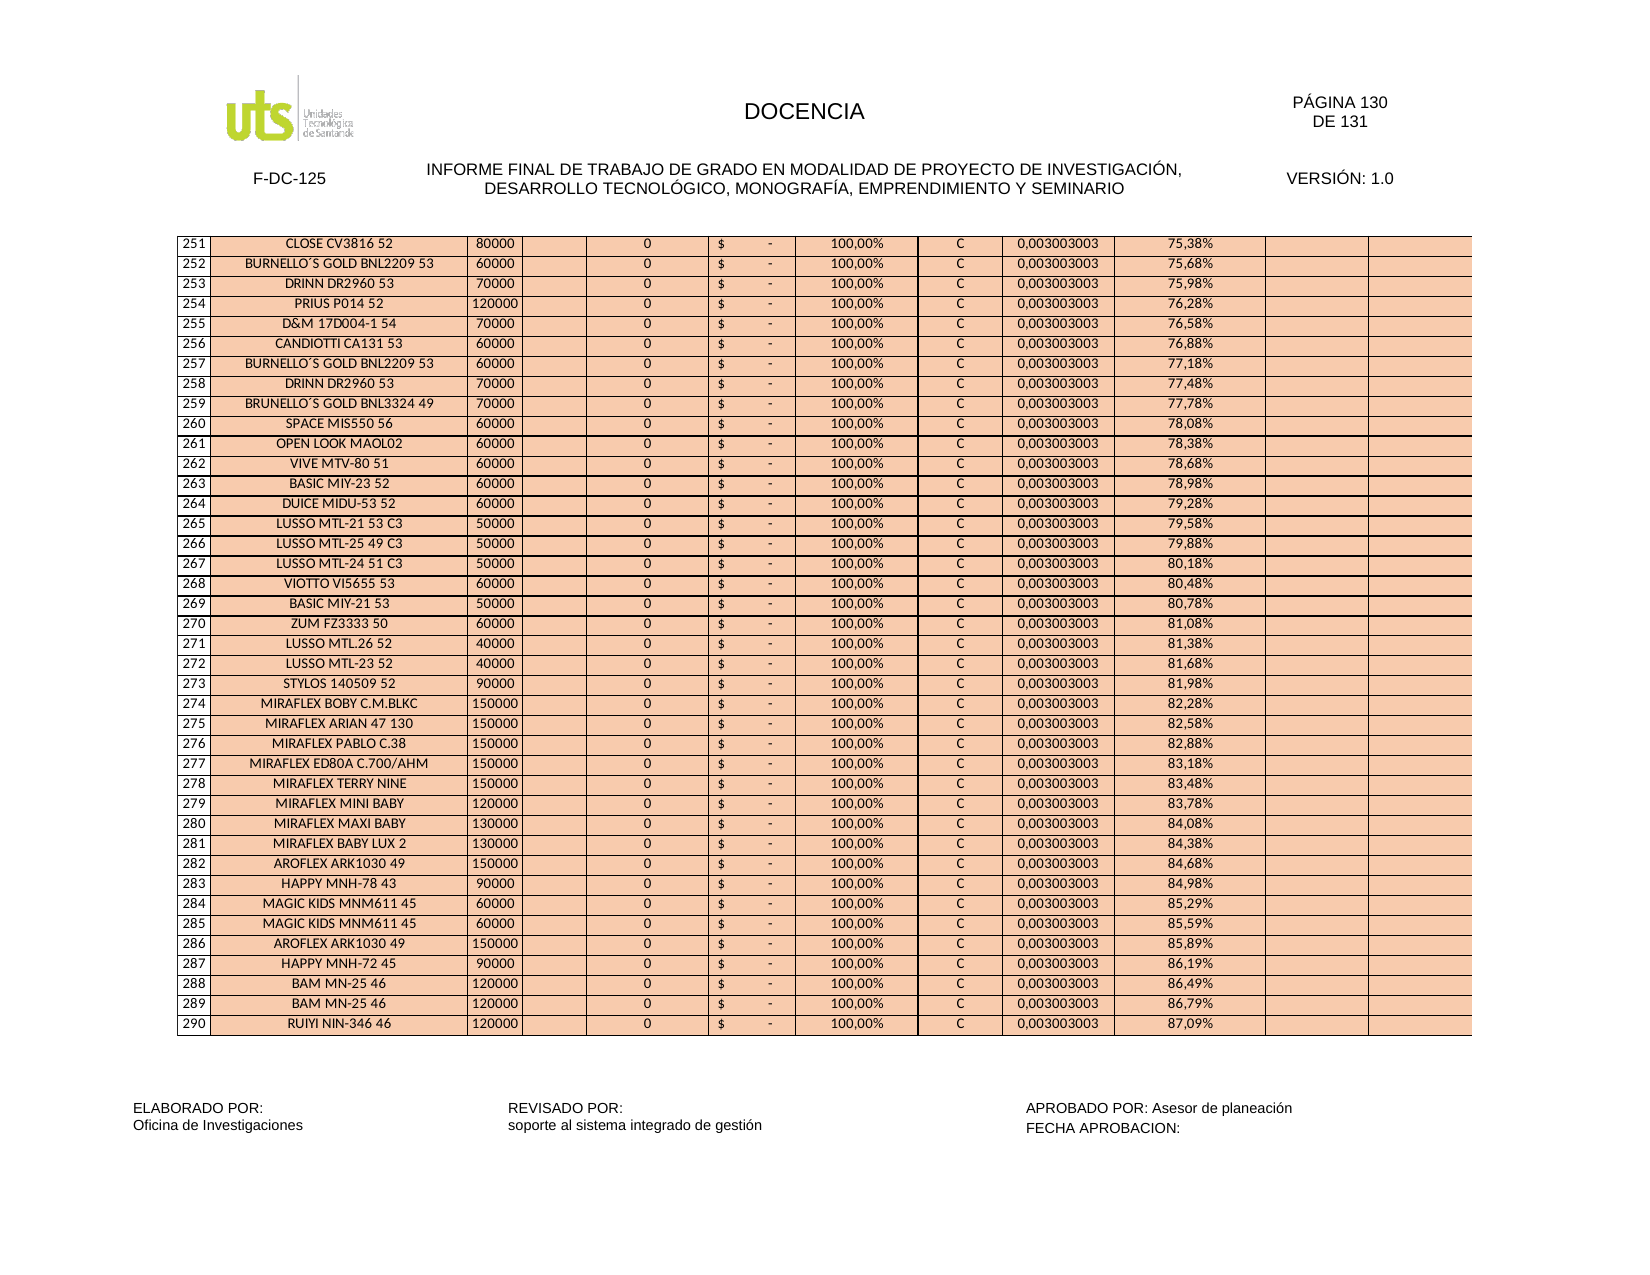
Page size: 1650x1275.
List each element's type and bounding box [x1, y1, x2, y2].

picture [225, 75, 354, 149]
